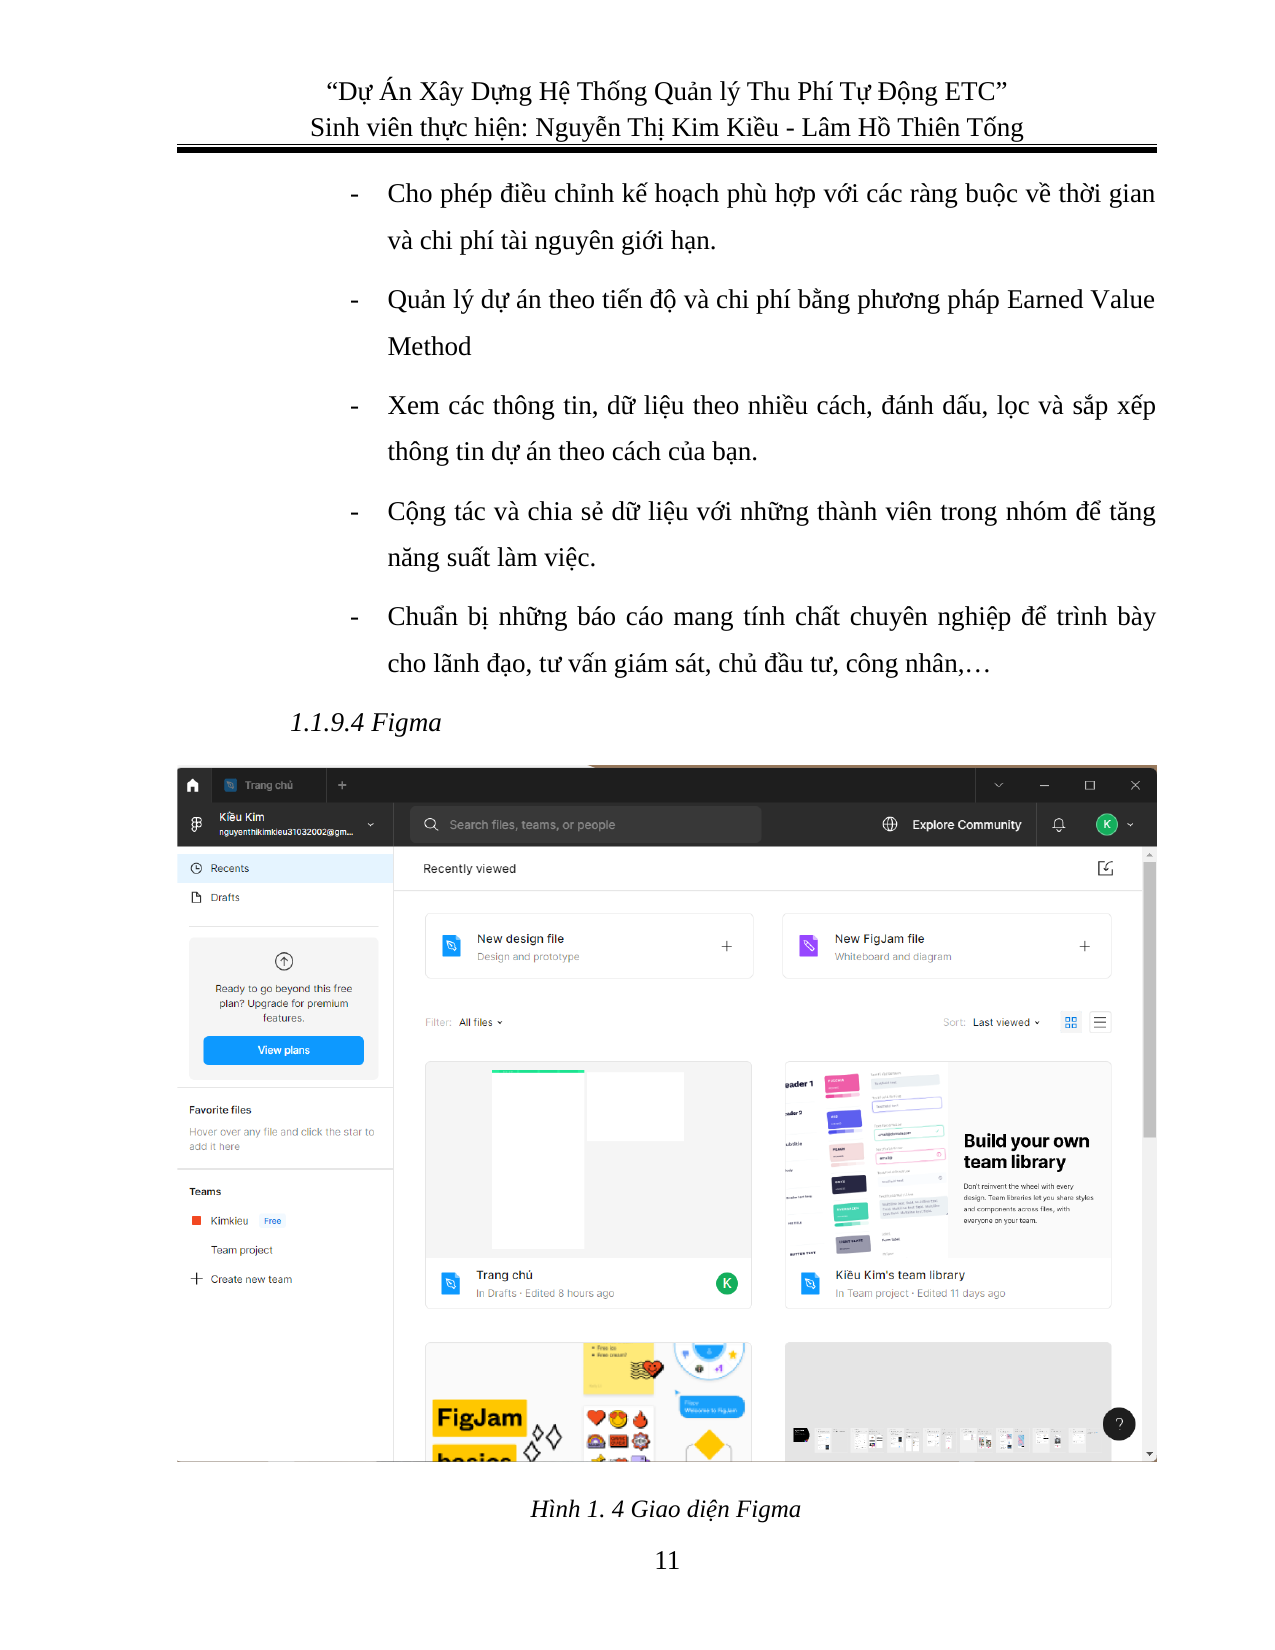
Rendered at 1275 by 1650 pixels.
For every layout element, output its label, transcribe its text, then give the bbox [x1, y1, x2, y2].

text Hình 1. 4 Giao diện Figma [177, 1494, 1157, 1522]
list Xem các thông tin, dữ liệu theo nhiều cách, đánh dấu, lọc và sắp xếp thông tin dự án theo cách của bạn. [350, 389, 1157, 467]
picture [177, 765, 1157, 1462]
list Cho phép điều chỉnh kế hoạch phù hợp với các ràng buộc về thời gian và chi phí tài nguyên giới hạn. [350, 177, 1157, 255]
list Quản lý dự án theo tiến độ và chi phí bằng phương pháp Earned Value Method [350, 283, 1157, 361]
list Cộng tác và chia sẻ dữ liệu với những thành viên trong nhóm để tăng năng suất làm việc. [350, 495, 1157, 572]
text Figma [290, 706, 1157, 737]
list Chuẩn bị những báo cáo mang tính chất chuyên nghiệp để trình bày cho lãnh đạo, tư vấn giám sát, chủ đầu tư, công nhân,… [350, 601, 1157, 678]
